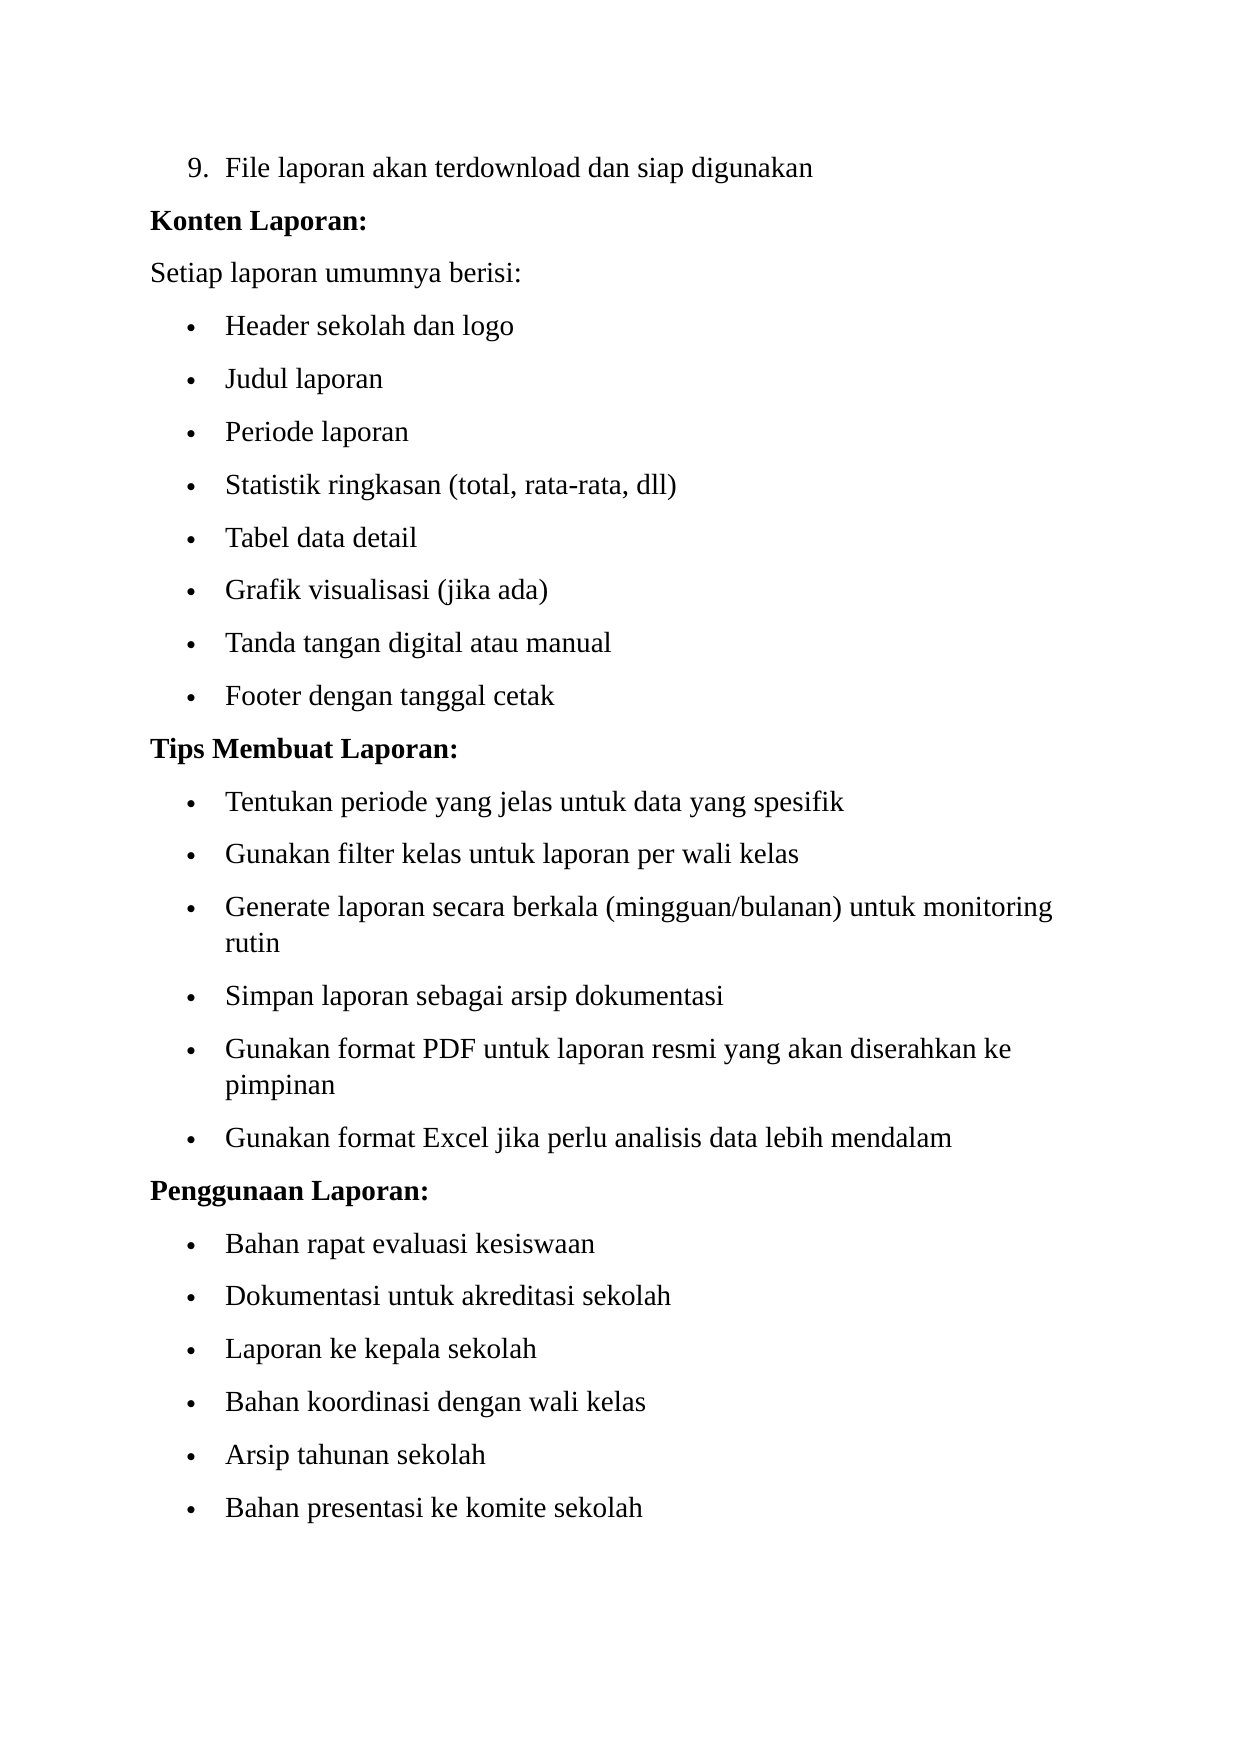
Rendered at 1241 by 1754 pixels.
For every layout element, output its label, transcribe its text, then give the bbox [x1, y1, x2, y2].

list Tanda tangan digital atau manual [187, 625, 1090, 659]
text Tips Membuat Laporan: [150, 731, 1090, 764]
list Gunakan format PDF untuk laporan resmi yang akan diserahkan ke pimpinan [187, 1031, 1090, 1101]
list Tentukan periode yang jelas untuk data yang spesifik [187, 784, 1090, 817]
list Arsip tahunan sekolah [187, 1437, 1090, 1471]
list Footer dengan tanggal cetak [187, 678, 1090, 712]
list Statistik ringkasan (total, rata-rata, dll) [187, 467, 1090, 500]
list Laporan ke kepala sekolah [187, 1331, 1090, 1365]
list Bahan presentasi ke komite sekolah [187, 1490, 1090, 1523]
list File laporan akan terdownload dan siap digunakan [187, 150, 1090, 183]
text Konten Laporan: [150, 203, 1090, 236]
list Tabel data detail [187, 520, 1090, 553]
list Dokumentasi untuk akreditasi sekolah [187, 1278, 1090, 1312]
text Setiap laporan umumnya berisi: [150, 256, 1090, 289]
list Periode laporan [187, 414, 1090, 448]
list Gunakan format Excel jika perlu analisis data lebih mendalam [187, 1120, 1090, 1154]
text Penggunaan Laporan: [150, 1173, 1090, 1206]
list Grafik visualisasi (jika ada) [187, 572, 1090, 606]
list Header sekolah dan logo [187, 308, 1090, 342]
list Bahan koordinasi dengan wali kelas [187, 1384, 1090, 1418]
list Gunakan filter kelas untuk laporan per wali kelas [187, 837, 1090, 870]
list Bahan rapat evaluasi kesiswaan [187, 1226, 1090, 1259]
list Judul laporan [187, 361, 1090, 395]
list Simpan laporan sebagai arsip dokumentasi [187, 978, 1090, 1012]
list Generate laporan secara berkala (mingguan/bulanan) untuk monitoring rutin [187, 889, 1090, 959]
